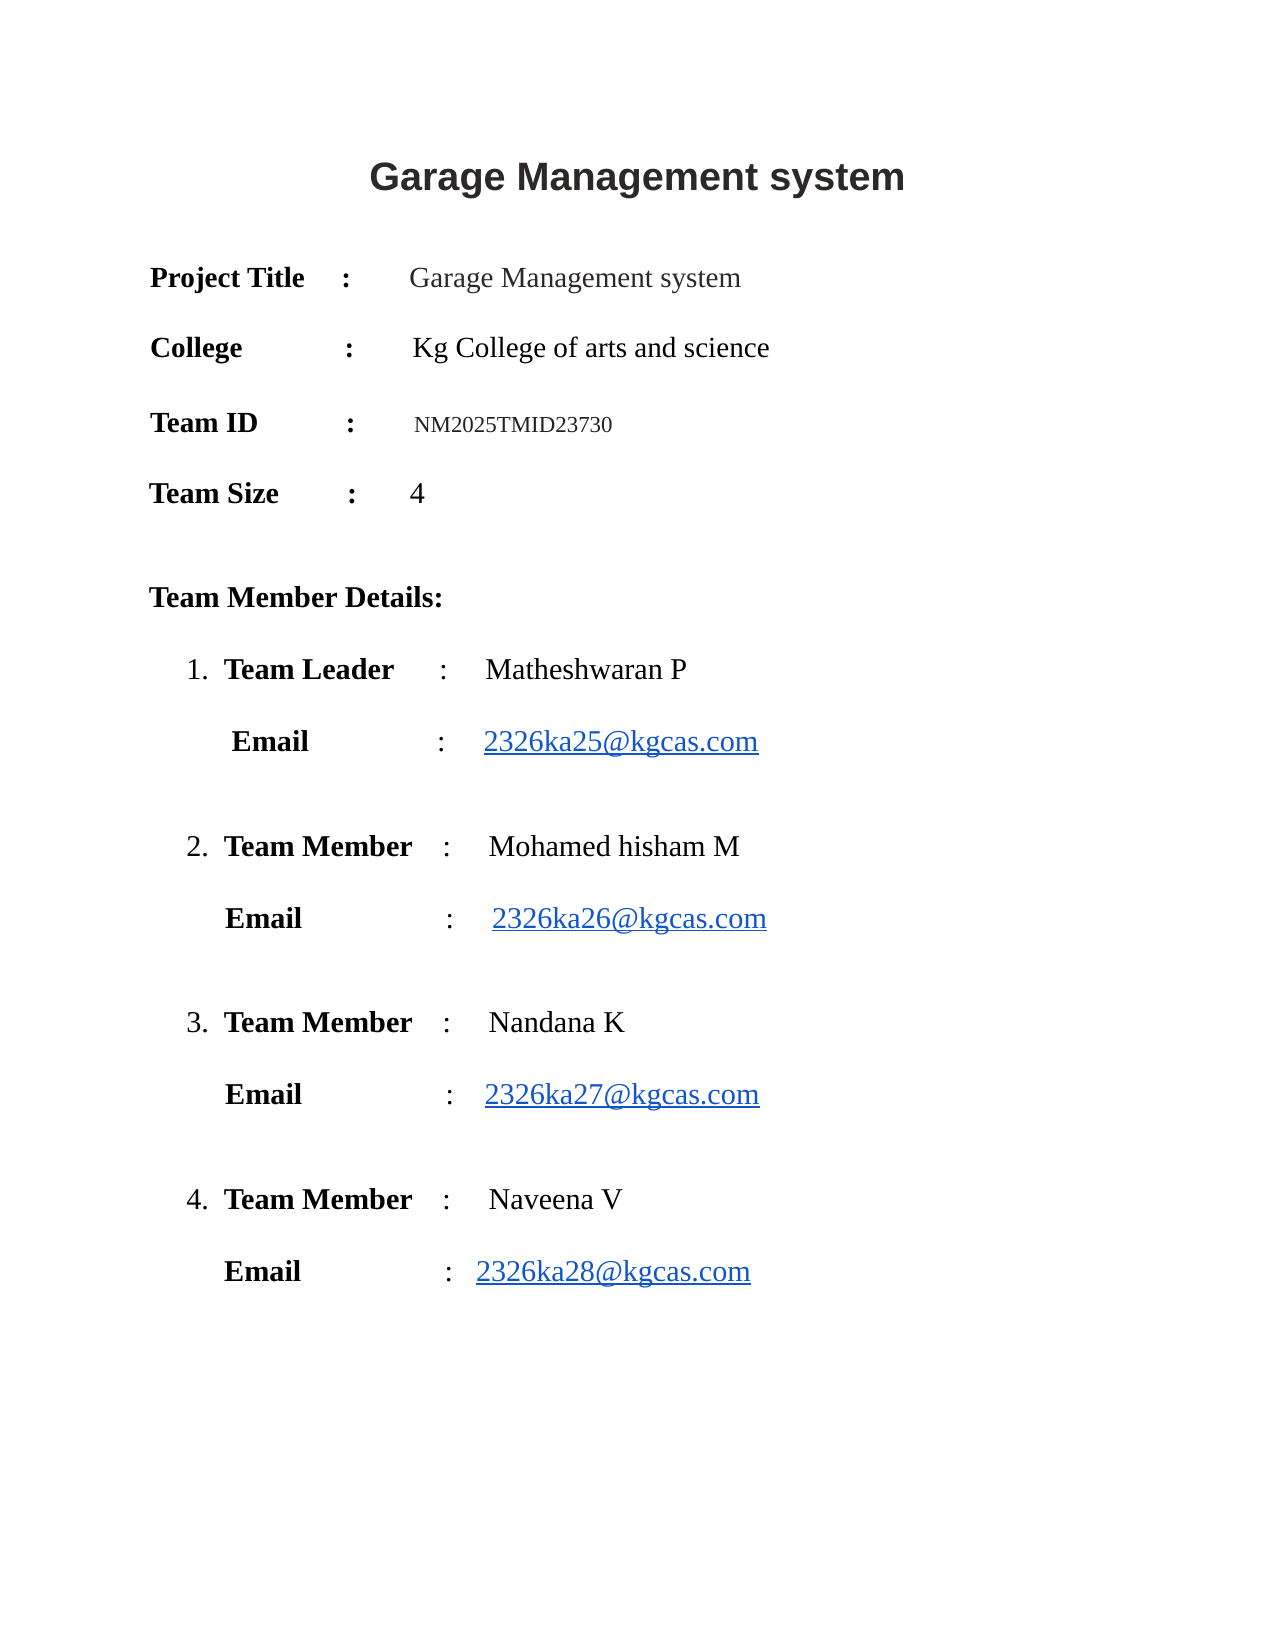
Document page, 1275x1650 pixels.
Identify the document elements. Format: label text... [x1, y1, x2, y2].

text Team Size : 4 [148, 475, 1171, 510]
text Team Member Details: [148, 579, 1171, 614]
list Team Member : Mohamed hisham M [186, 828, 1139, 863]
text Team ID : NM2025TMID23730 [150, 405, 1171, 438]
text Email : 2326ka25@kgcas.com [148, 723, 1171, 758]
text Email : 2326ka27@kgcas.com [225, 1076, 1171, 1111]
list Team Leader : Matheshwaran P [186, 652, 1139, 686]
list Team Member : Naveena V [186, 1181, 1139, 1216]
text College : Kg College of arts and science [150, 331, 1171, 364]
text Email : 2326ka28@kgcas.com [148, 1253, 1171, 1288]
text Project Title : Garage Management system [150, 260, 1171, 293]
text Garage Management system [150, 153, 906, 199]
text Email : 2326ka26@kgcas.com [225, 900, 1171, 934]
list Team Member : Nandana K [186, 1004, 1139, 1039]
